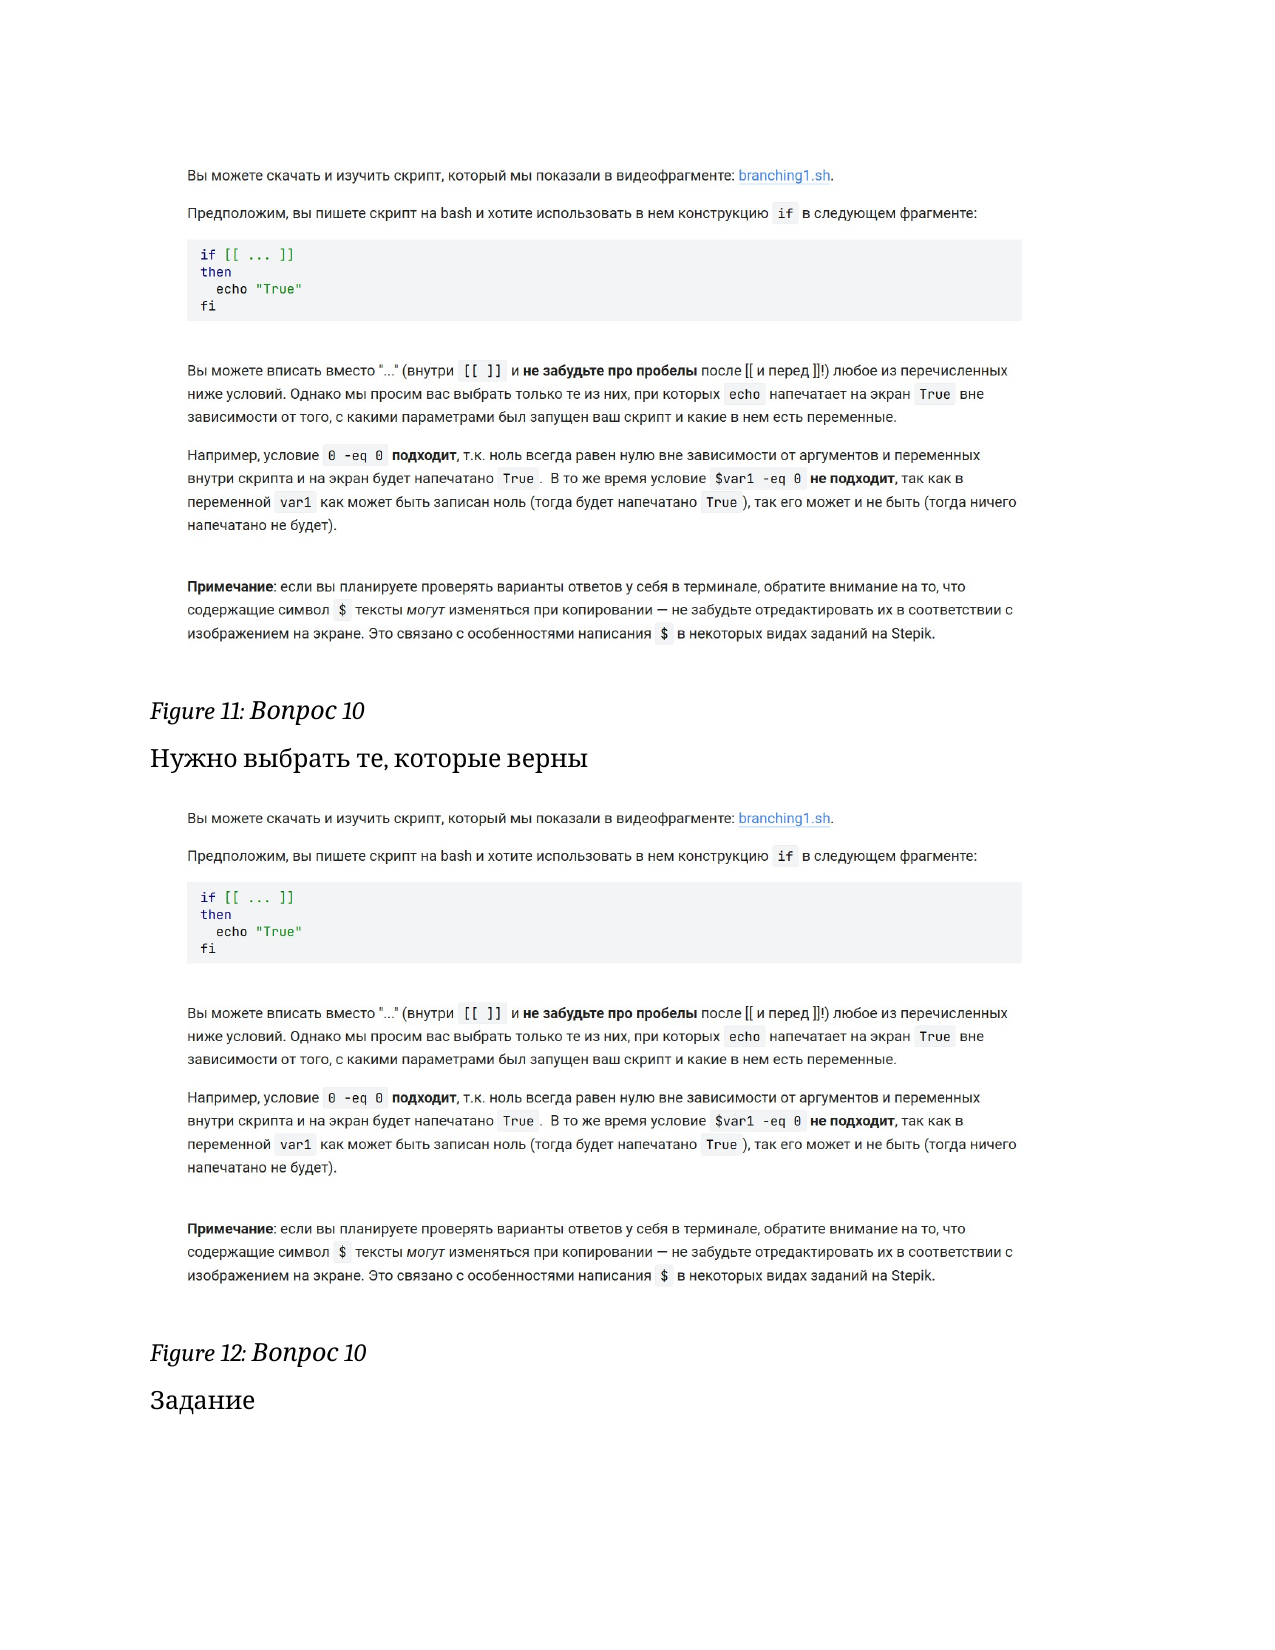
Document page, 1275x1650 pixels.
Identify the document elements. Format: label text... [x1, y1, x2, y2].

picture [168, 792, 1044, 1319]
picture [168, 150, 1044, 677]
text Нужно выбрать те, которые верны [150, 745, 1125, 773]
text Figure 11: Вопрос 10 [150, 697, 1125, 726]
text Figure 12: Вопрос 10 [150, 1339, 1125, 1368]
text Задание [150, 1387, 1125, 1416]
